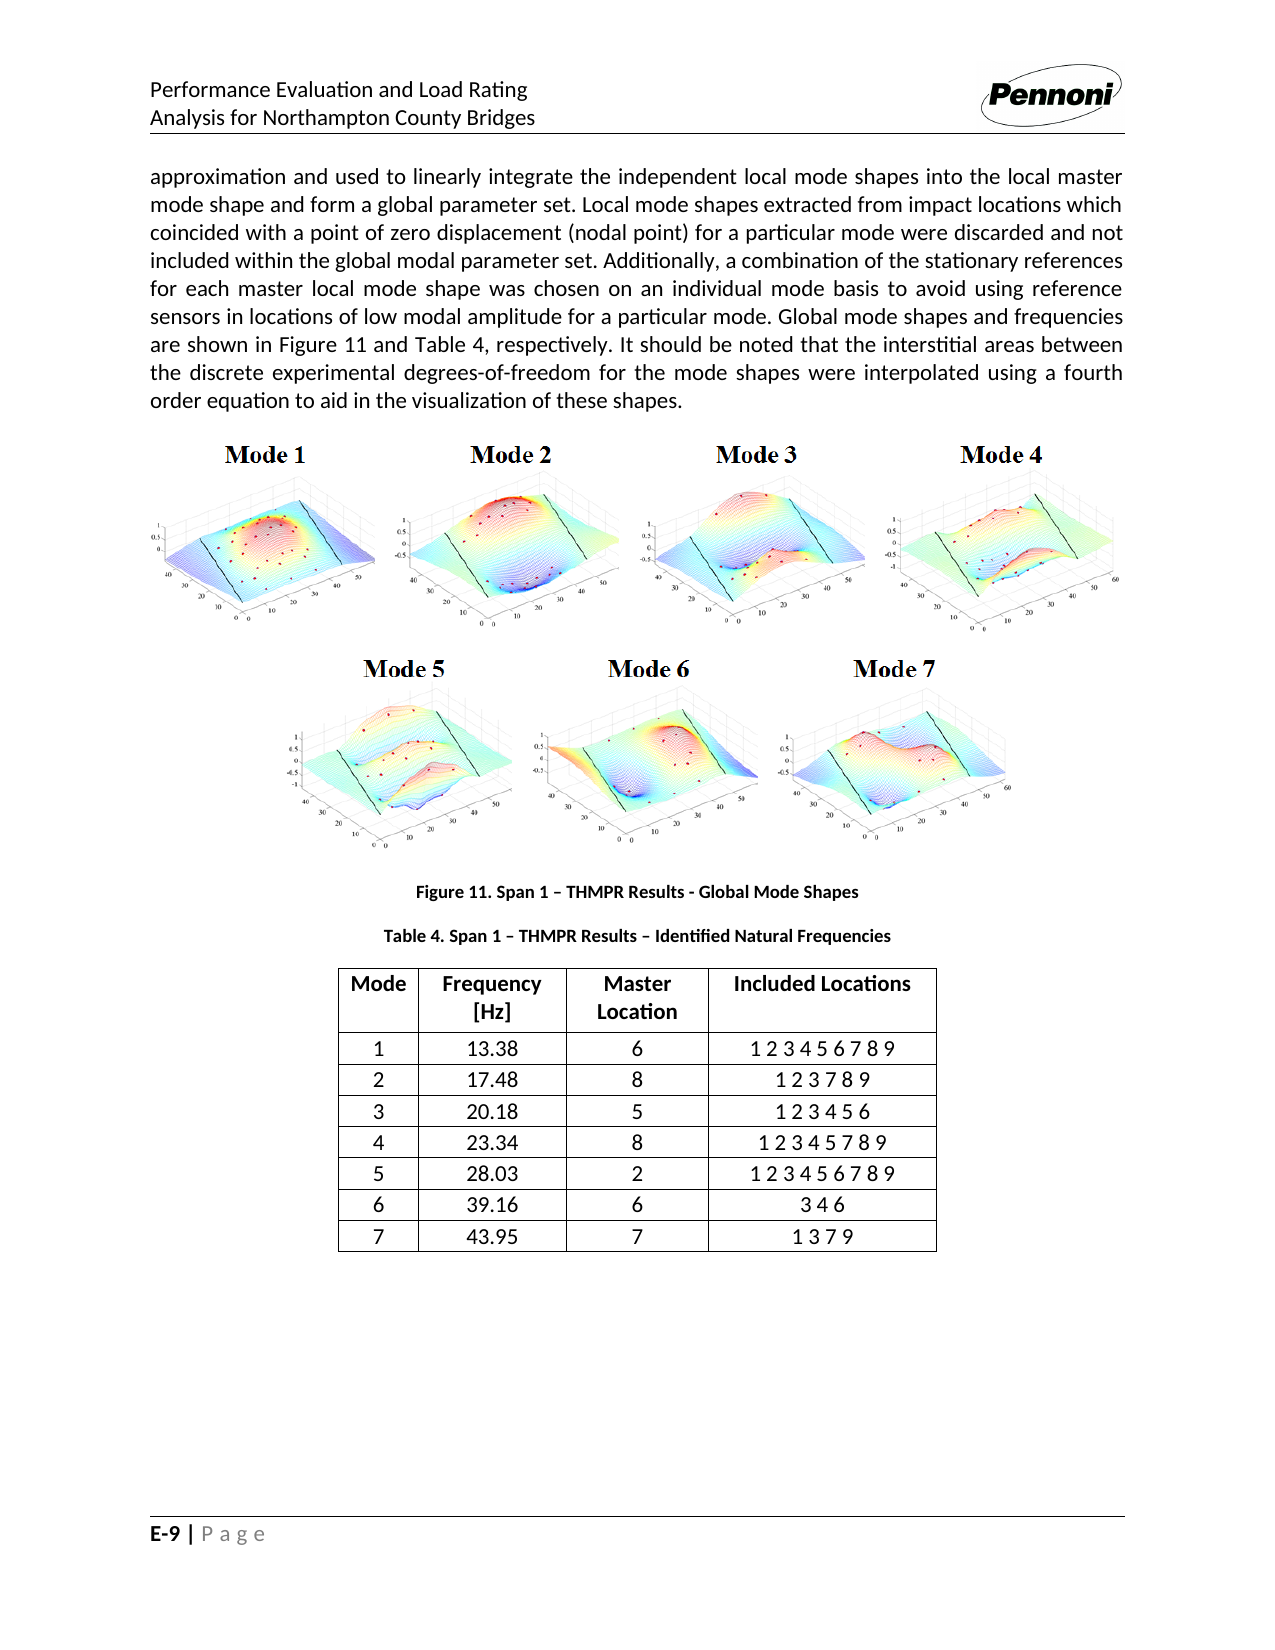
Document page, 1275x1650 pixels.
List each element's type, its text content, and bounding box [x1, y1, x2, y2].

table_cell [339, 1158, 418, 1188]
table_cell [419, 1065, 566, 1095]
text Figure 11. Span 1 – THMPR Results - Global Mode Shapes [150, 881, 1125, 903]
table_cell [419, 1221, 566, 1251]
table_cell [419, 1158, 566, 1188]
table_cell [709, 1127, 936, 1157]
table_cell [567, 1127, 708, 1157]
picture [150, 435, 1125, 860]
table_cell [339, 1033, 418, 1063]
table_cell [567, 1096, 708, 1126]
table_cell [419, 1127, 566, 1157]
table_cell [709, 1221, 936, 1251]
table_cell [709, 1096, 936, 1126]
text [150, 162, 1125, 414]
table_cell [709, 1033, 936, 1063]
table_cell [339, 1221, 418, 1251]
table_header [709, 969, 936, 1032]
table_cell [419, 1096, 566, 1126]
text Table 4. Span 1 – THMPR Results – Identified Natural Frequencies [150, 924, 1125, 947]
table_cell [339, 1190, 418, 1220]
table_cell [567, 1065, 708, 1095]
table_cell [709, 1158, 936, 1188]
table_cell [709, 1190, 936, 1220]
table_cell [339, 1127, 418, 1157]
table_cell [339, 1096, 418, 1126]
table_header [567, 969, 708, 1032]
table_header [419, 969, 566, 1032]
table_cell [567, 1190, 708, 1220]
picture [976, 61, 1125, 132]
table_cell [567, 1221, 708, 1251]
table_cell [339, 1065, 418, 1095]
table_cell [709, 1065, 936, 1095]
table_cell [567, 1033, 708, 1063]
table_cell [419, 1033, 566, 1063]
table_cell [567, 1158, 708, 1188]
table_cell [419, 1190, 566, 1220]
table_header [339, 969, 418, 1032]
